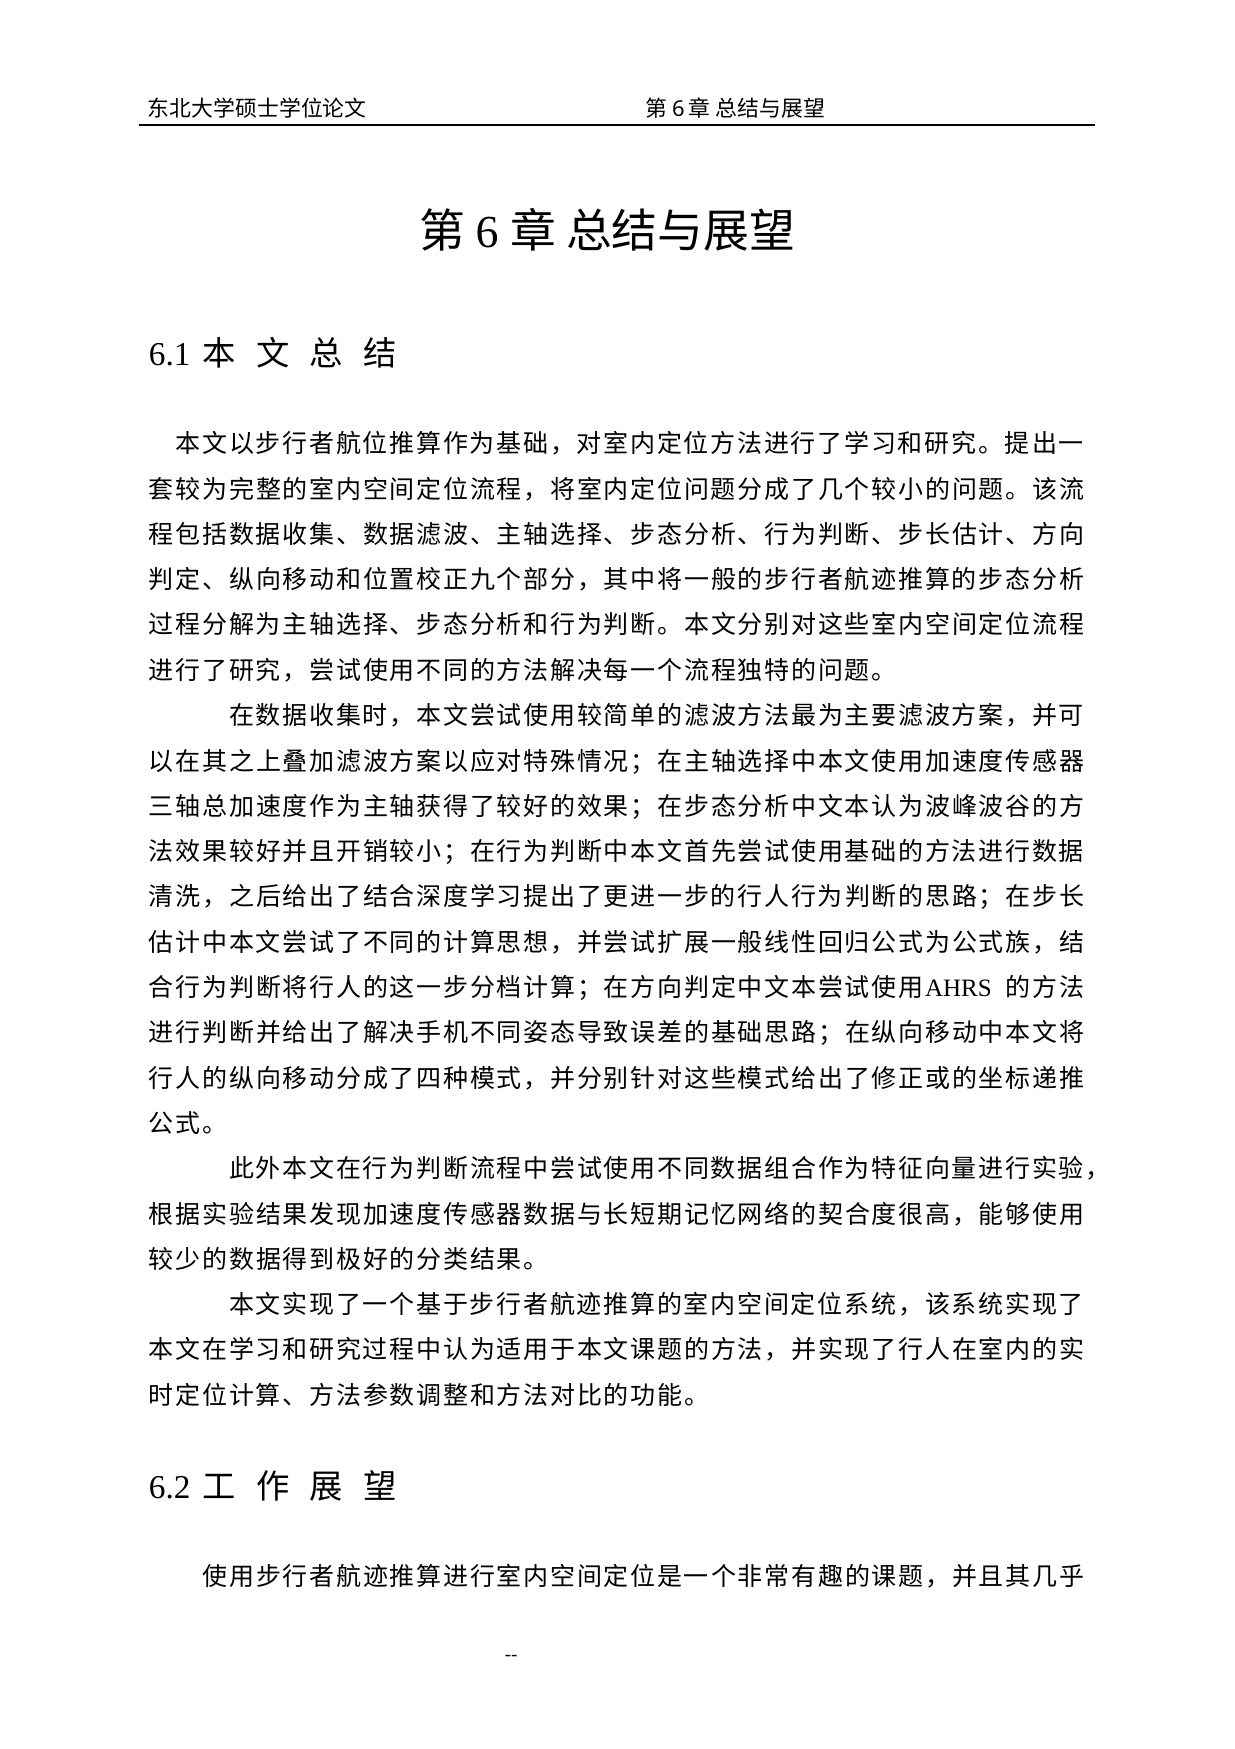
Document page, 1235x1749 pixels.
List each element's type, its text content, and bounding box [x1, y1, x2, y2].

text 在数据收集时，本文尝试使用较简单的滤波方法最为主要滤波方案，并可以在其之上叠加滤波方案以应对特殊情况；在主轴选择中本文使用加速度传感器三轴总加速度作为主轴获得了较好的效果；在步态分析中文本认为波峰波谷的方法效果较好并且开销较小；在行为判断中本文首先尝试使用基础的方法进行数据清洗，之后给出了结合深度学习提出了更进一步的行人行为判断的思路；在步长估计中本文尝试了不同的计算思想，并尝试扩展一般线性回归公式为公式族，结合行为判断将行人的这一步分档计算；在方向判定中文本尝试使用AHRS的方法进行判断并给出了解决手机不同姿态导致误差的基础思路；在纵向移动中本文将行人的纵向移动分成了四种模式，并分别针对这些模式给出了修正或的坐标递推公式。 [149, 691, 1086, 1144]
text 本文实现了一个基于步行者航迹推算的室内空间定位系统，该系统实现了本文在学习和研究过程中认为适用于本文课题的方法，并实现了行人在室内的实时定位计算、方法参数调整和方法对比的功能。 [149, 1280, 1086, 1416]
text 本文以步行者航位推算作为基础，对室内定位方法进行了学习和研究。提出一套较为完整的室内空间定位流程，将室内定位问题分成了几个较小的问题。该流程包括数据收集、数据滤波、主轴选择、步态分析、行为判断、步长估计、方向判定、纵向移动和位置校正九个部分，其中将一般的步行者航迹推算的步态分析过程分解为主轴选择、步态分析和行为判断。本文分别对这些室内空间定位流程进行了研究，尝试使用不同的方法解决每一个流程独特的问题。 [149, 419, 1086, 691]
text 此外本文在行为判断流程中尝试使用不同数据组合作为特征向量进行实验，根据实验结果发现加速度传感器数据与长短期记忆网络的契合度很高，能够使用较少的数据得到极好的分类结果。 [149, 1144, 1086, 1280]
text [149, 1552, 1086, 1597]
subtitle 工作展望 [149, 1439, 1086, 1529]
subtitle 总结与展望 [202, 194, 1086, 261]
subtitle 本文总结 [149, 306, 1086, 397]
